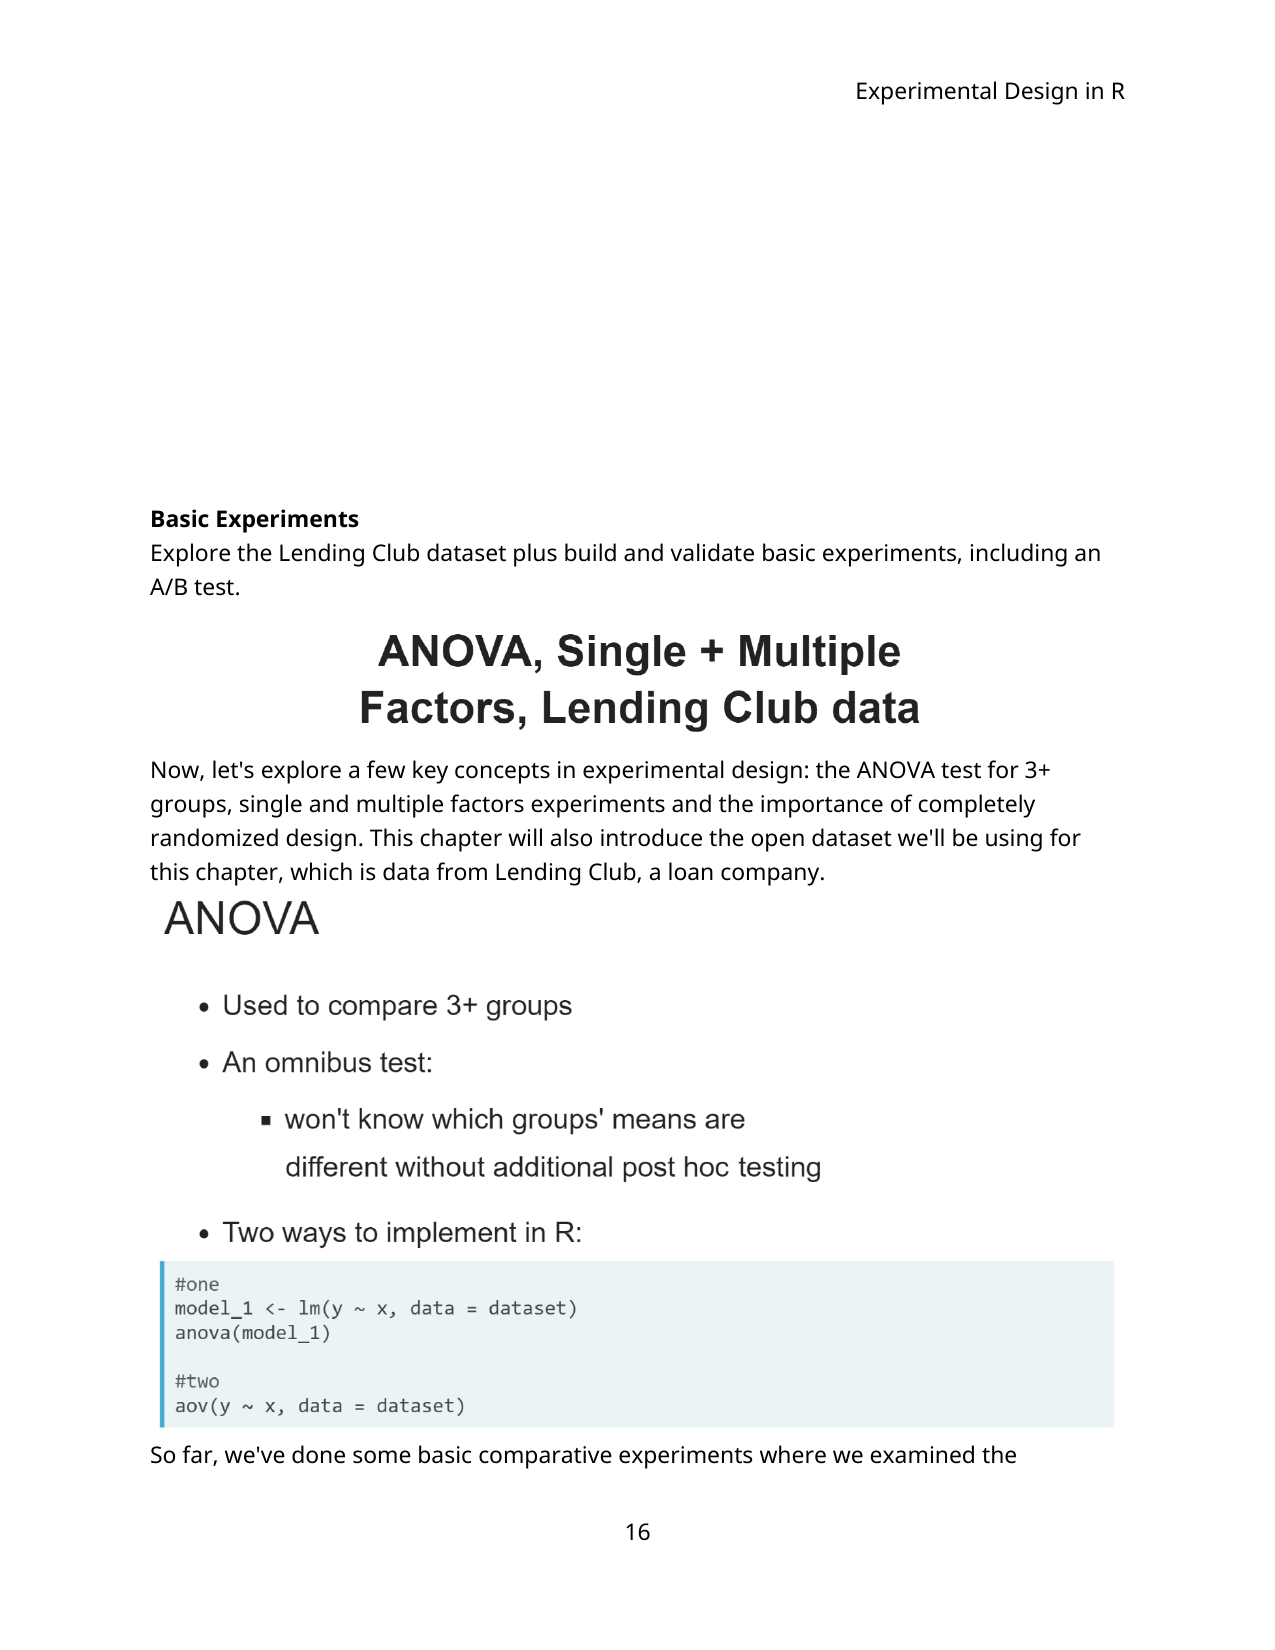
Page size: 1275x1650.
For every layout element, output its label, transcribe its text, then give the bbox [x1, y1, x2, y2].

text Basic Experiments Explore the Lending Club dataset plus build and validate basic experiments, including an A/B test. [150, 503, 1125, 602]
picture [150, 888, 1125, 1437]
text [150, 1437, 1125, 1470]
picture [346, 620, 930, 736]
